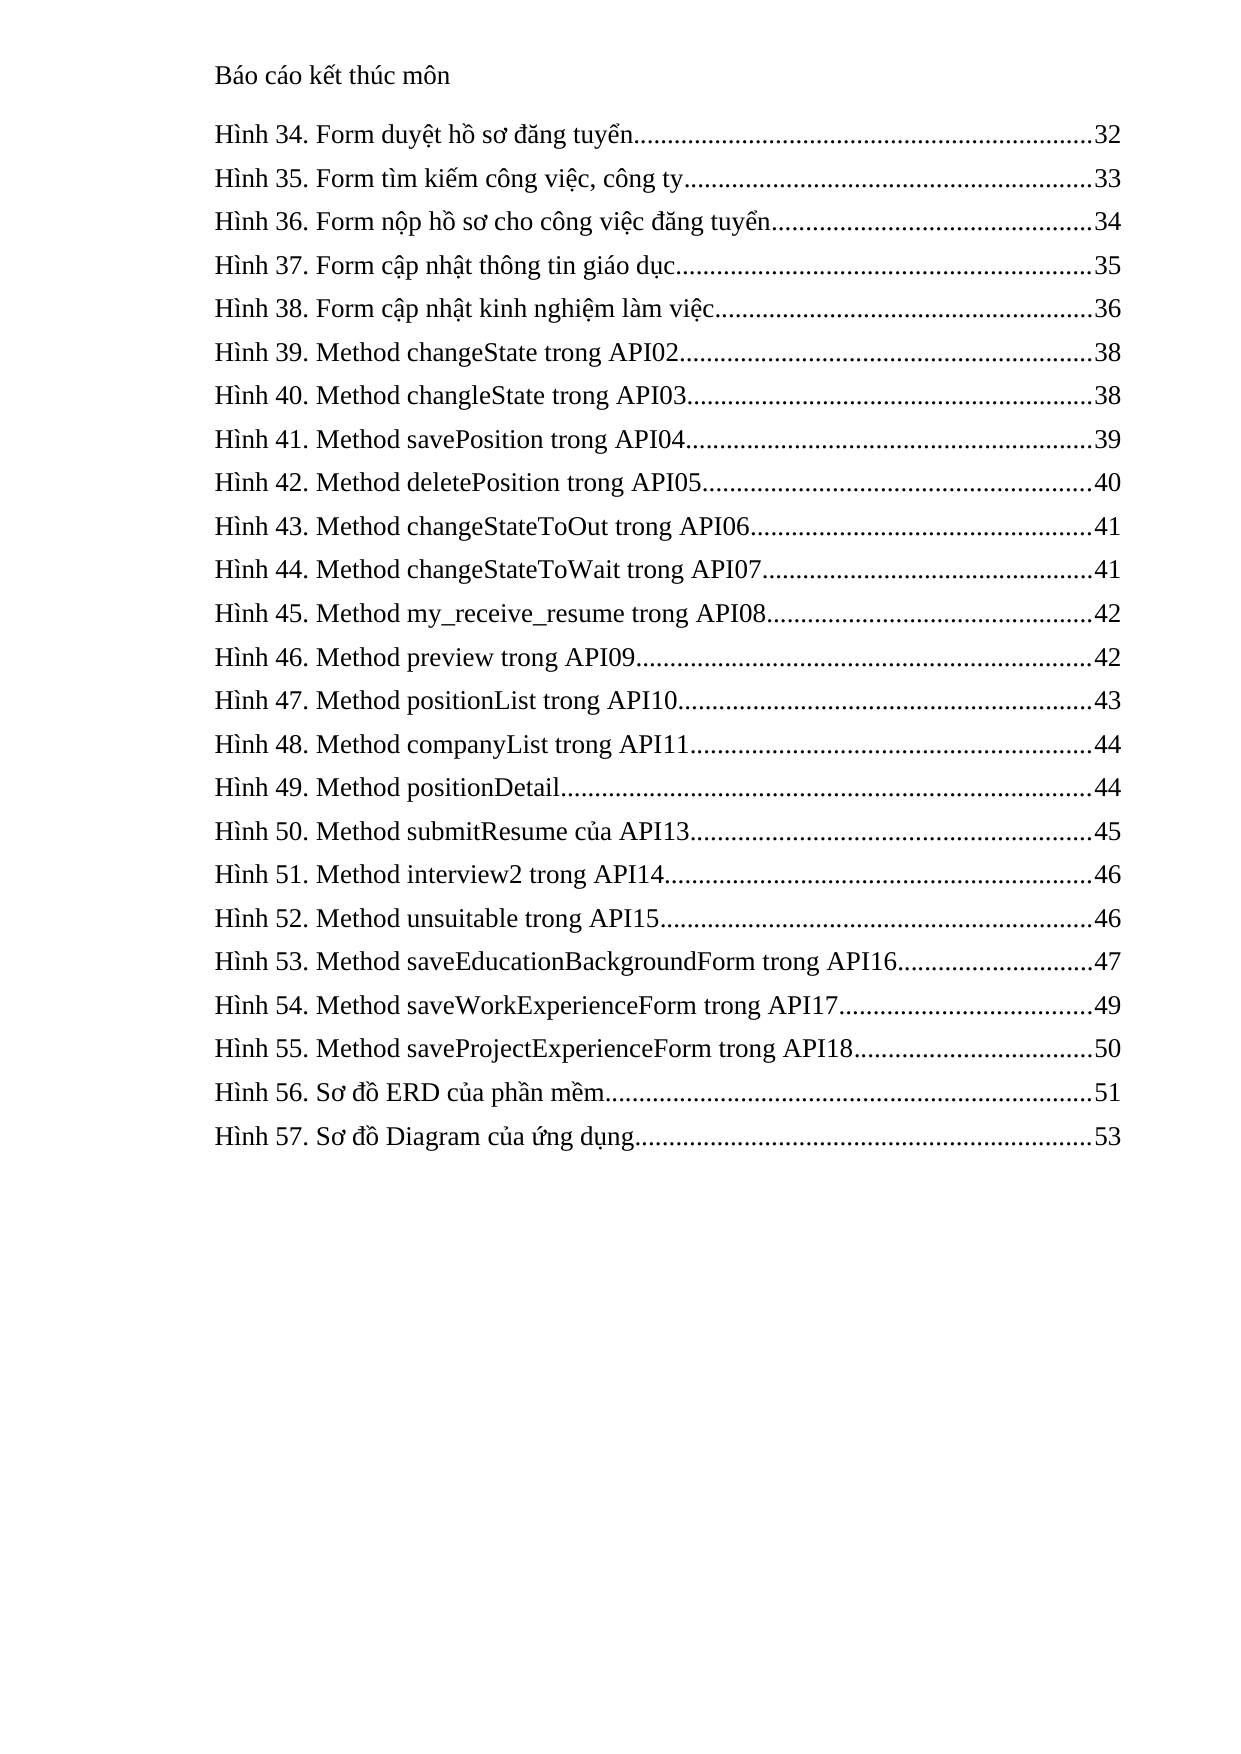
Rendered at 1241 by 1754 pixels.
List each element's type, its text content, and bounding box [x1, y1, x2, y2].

text Hình 53. Method saveEducationBackgroundForm trong API16 47 [177, 945, 1122, 977]
text Hình 37. Form cập nhật thông tin giáo dục 35 [177, 249, 1122, 280]
text Hình 57. Sơ đồ Diagram của ứng dụng 53 [177, 1119, 1122, 1151]
text Hình 34. Form duyệt hồ sơ đăng tuyển 32 [177, 118, 1122, 149]
text Hình 35. Form tìm kiếm công việc, công ty 33 [177, 162, 1122, 193]
text Hình 42. Method deletePosition trong API05 40 [177, 466, 1122, 498]
text Hình 50. Method submitResume của API13 45 [177, 815, 1122, 846]
text Hình 56. Sơ đồ ERD của phần mềm 51 [177, 1076, 1122, 1107]
text Hình 46. Method preview trong API09 42 [177, 641, 1122, 672]
text Hình 48. Method companyList trong API11 44 [177, 728, 1122, 759]
text Hình 39. Method changeState trong API02 38 [177, 336, 1122, 367]
text Hình 45. Method my_receive_resume trong API08 42 [177, 597, 1122, 628]
text Hình 47. Method positionList trong API10 43 [177, 684, 1122, 715]
text Hình 55. Method saveProjectExperienceForm trong API18 50 [177, 1032, 1122, 1064]
text Hình 51. Method interview2 trong API14 46 [177, 858, 1122, 889]
text Hình 36. Form nộp hồ sơ cho công việc đăng tuyển 34 [177, 205, 1122, 236]
text Hình 49. Method positionDetail 44 [177, 771, 1122, 802]
text Hình 43. Method changeStateToOut trong API06 41 [177, 510, 1122, 541]
text Hình 41. Method savePosition trong API04 39 [177, 423, 1122, 454]
text Hình 38. Form cập nhật kinh nghiệm làm việc 36 [177, 292, 1122, 323]
text Hình 44. Method changeStateToWait trong API07 41 [177, 553, 1122, 585]
text Hình 40. Method changleState trong API03 38 [177, 379, 1122, 411]
text Hình 52. Method unsuitable trong API15 46 [177, 902, 1122, 933]
text Hình 54. Method saveWorkExperienceForm trong API17 49 [177, 989, 1122, 1020]
